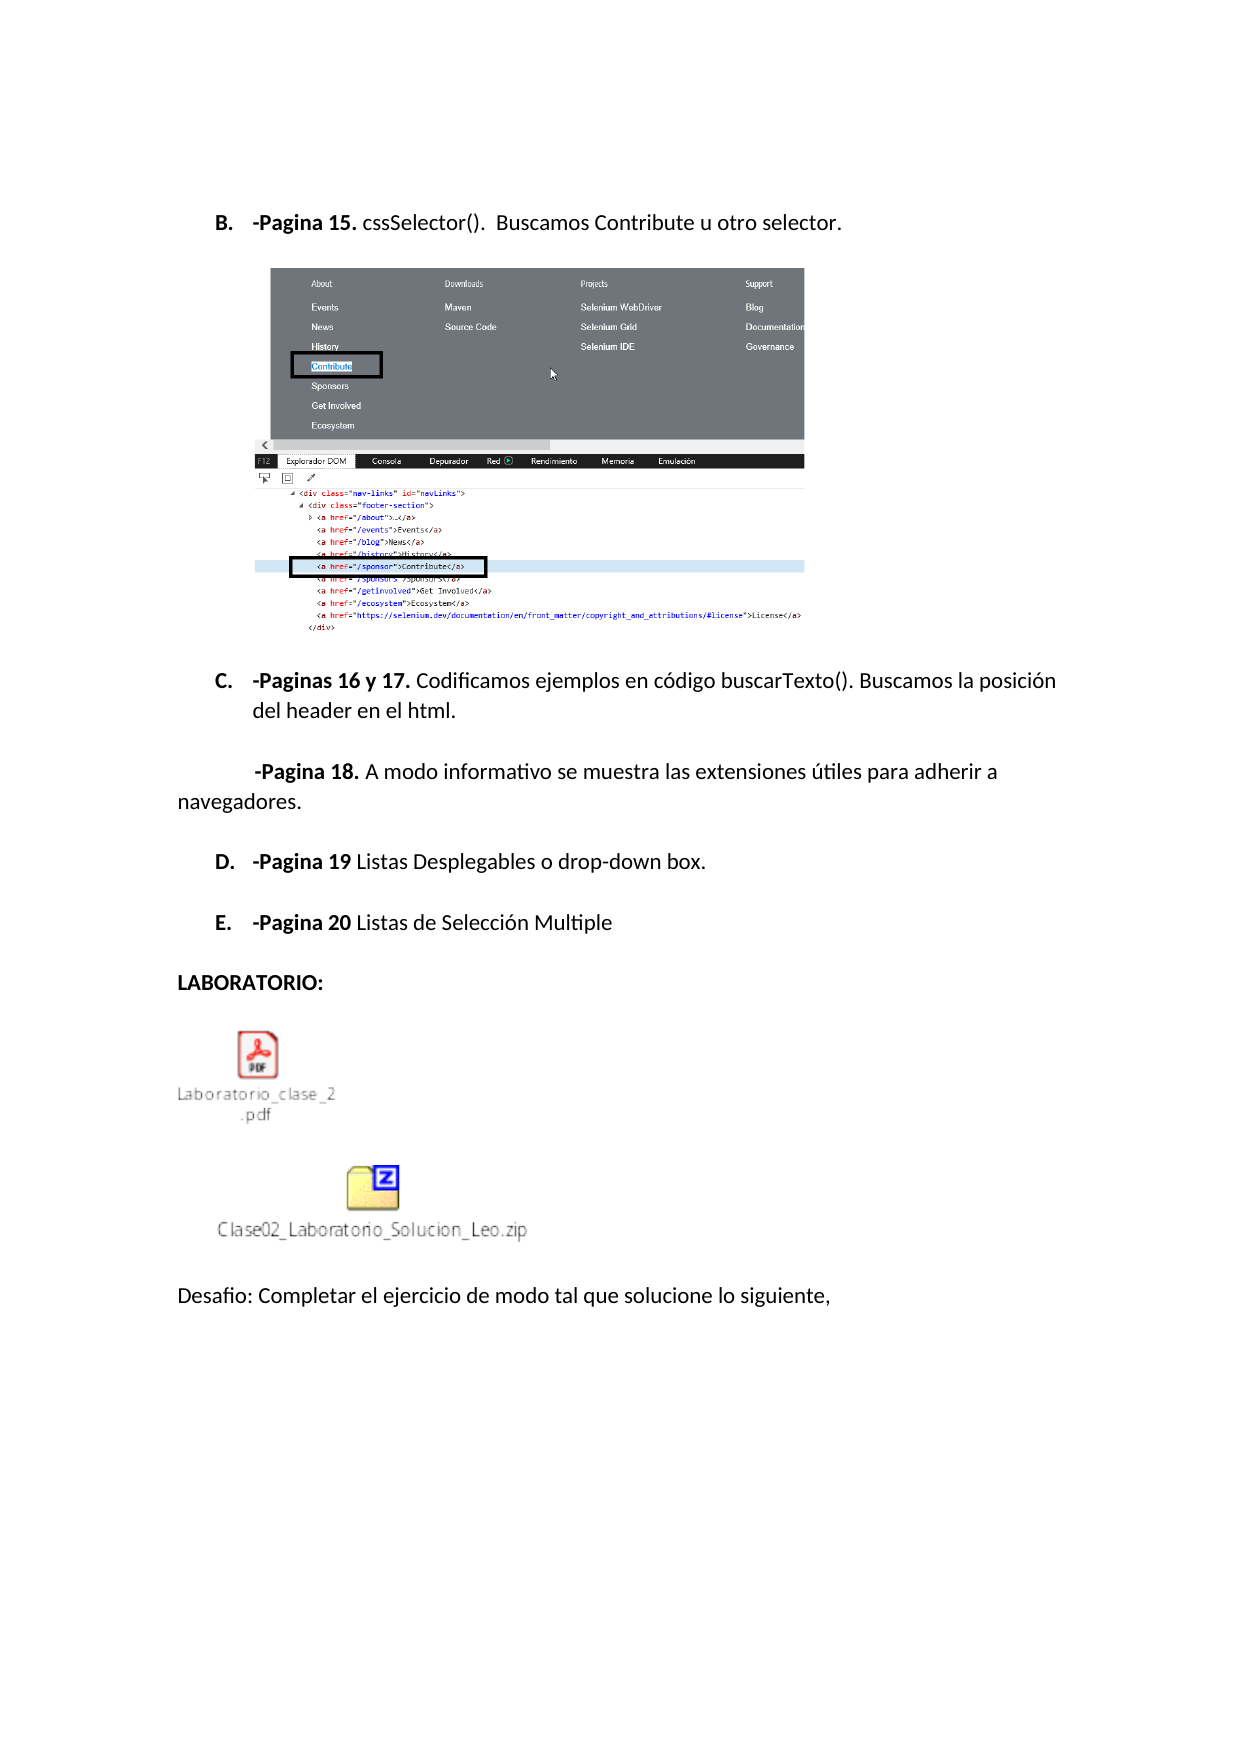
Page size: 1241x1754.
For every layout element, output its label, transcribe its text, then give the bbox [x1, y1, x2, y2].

text LABORATORIO: [177, 968, 1063, 996]
list -Pagina 19 Listas Desplegables o drop-down box. [215, 847, 1063, 876]
text -Pagina 18. A modo informativo se muestra las extensiones útiles para adherir a navegadores. [177, 757, 1063, 815]
list -Paginas 16 y 17. Codificamos ejemplos en código buscarTexto(). Buscamos la posición del header en el html. [215, 666, 1063, 724]
list -Pagina 20 Listas de Selección Multiple [215, 908, 1063, 936]
text Desafio: Completar el ejercicio de modo tal que solucione lo siguiente, [177, 1282, 1063, 1309]
list -Pagina 15. cssSelector(). Buscamos Contribute u otro selector. [215, 208, 1063, 236]
picture [254, 268, 805, 634]
